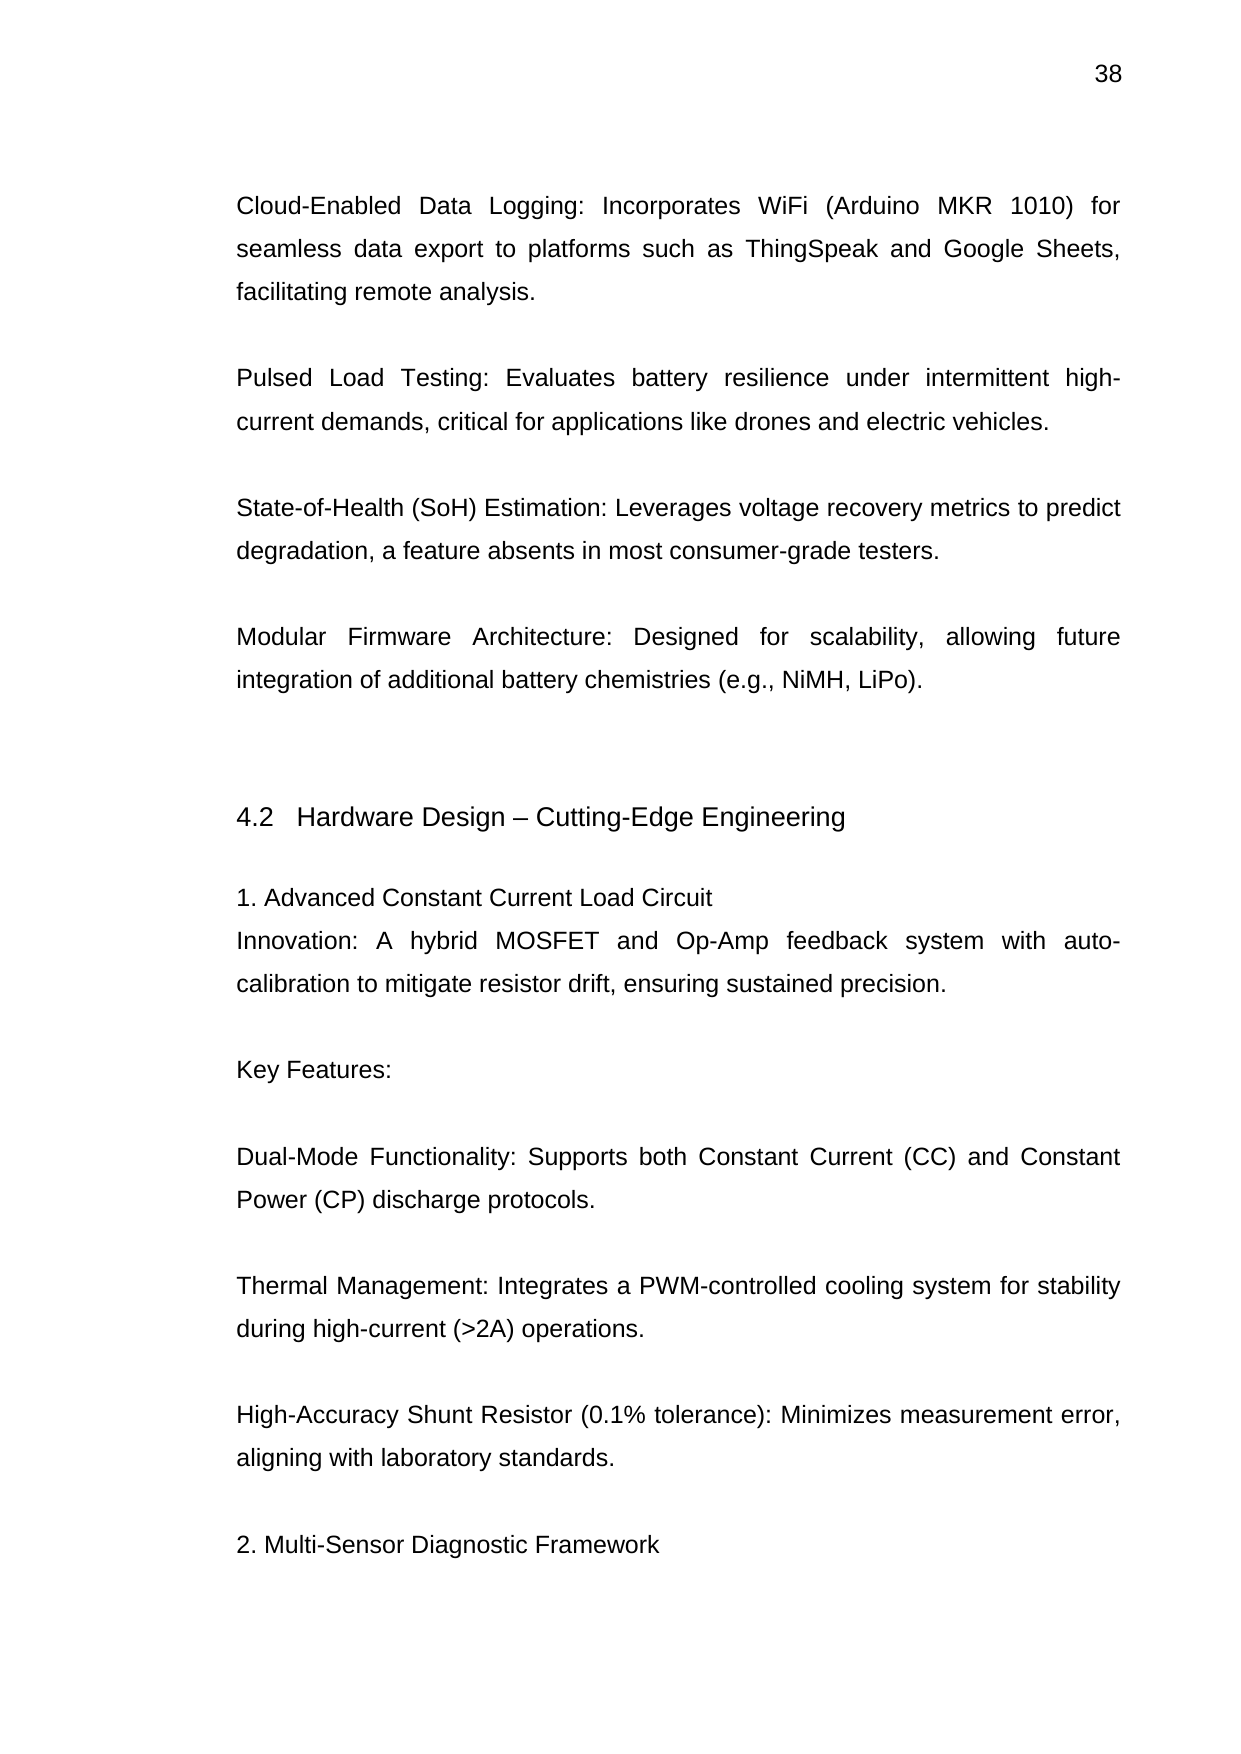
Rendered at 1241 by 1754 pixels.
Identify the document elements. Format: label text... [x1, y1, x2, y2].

text Dual-Mode Functionality: Supports both Constant Current (CC) and Constant Power (CP) discharge protocols. [236, 1141, 1122, 1213]
text 2. Multi-Sensor Diagnostic Framework [236, 1529, 1122, 1558]
text Cloud-Enabled Data Logging: Incorporates WiFi (Arduino MKR 1010) for seamless data export to platforms such as ThingSpeak and Google Sheets, facilitating remote analysis. [236, 191, 1122, 306]
text Thermal Management: Integrates a PWM-controlled cooling system for stability during high-current (>2A) operations. [236, 1271, 1122, 1343]
text High-Accuracy Shunt Resistor (0.1% tolerance): Minimizes measurement error, aligning with laboratory standards. [236, 1400, 1122, 1472]
text Innovation: A hybrid MOSFET and Op-Amp feedback system with auto-calibration to mitigate resistor drift, ensuring sustained precision. [236, 926, 1122, 998]
subtitle Hardware Design – Cutting-Edge Engineering [236, 801, 1122, 833]
text Pulsed Load Testing: Evaluates battery resilience under intermittent high-current demands, critical for applications like drones and electric vehicles. [236, 363, 1122, 435]
text Key Features: [236, 1055, 1122, 1084]
text Modular Firmware Architecture: Designed for scalability, allowing future integration of additional battery chemistries (e.g., NiMH, LiPo). [236, 622, 1122, 694]
text 1. Advanced Constant Current Load Circuit [236, 883, 1122, 911]
text State-of-Health (SoH) Estimation: Leverages voltage recovery metrics to predict degradation, a feature absents in most consumer-grade testers. [236, 493, 1122, 564]
